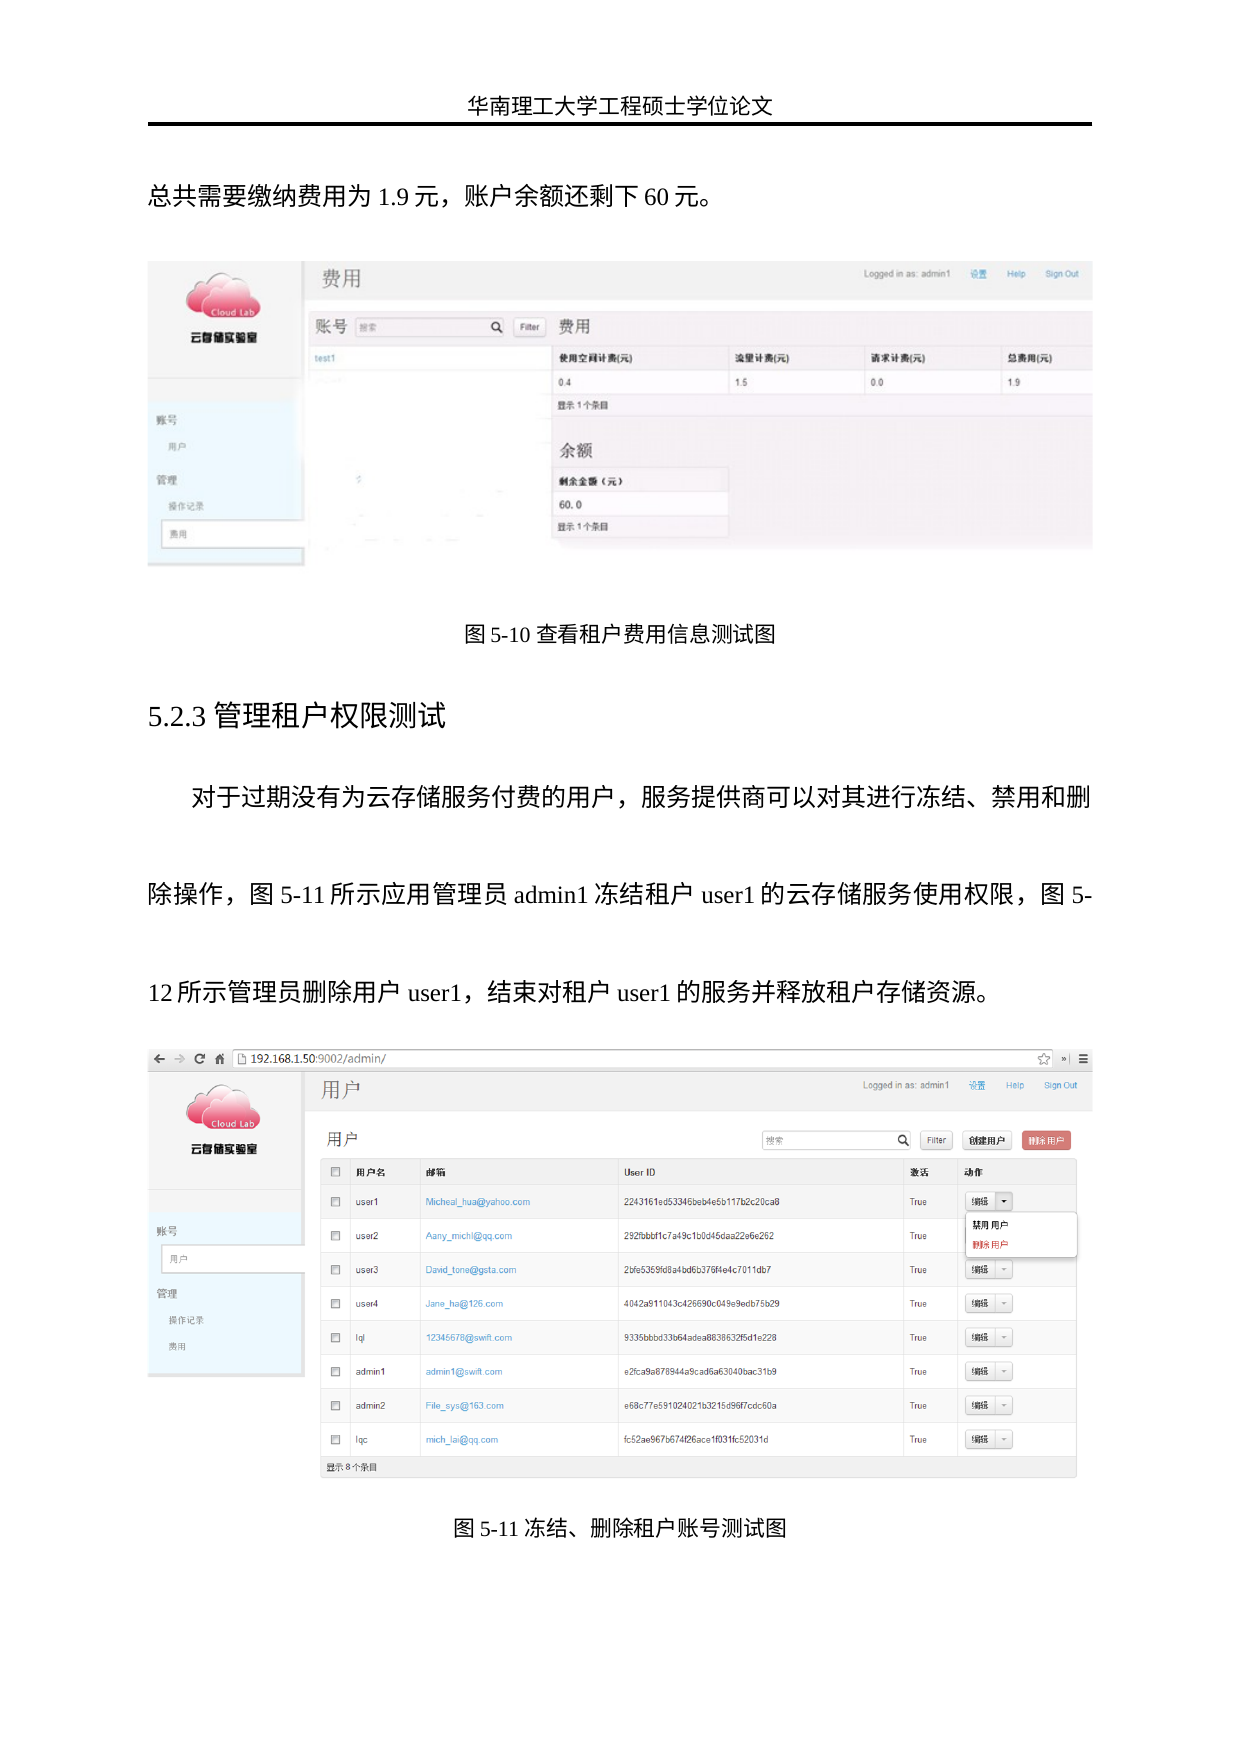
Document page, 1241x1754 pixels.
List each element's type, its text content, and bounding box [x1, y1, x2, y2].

picture [147, 261, 1093, 587]
text 图5-11 冻结、删除租户账号测试图 [148, 1510, 1092, 1543]
picture [147, 1049, 1093, 1488]
text 对于过期没有为云存储服务付费的用户，服务提供商可以对其进行冻结、禁用和删除操作，图5-11所示应用管理员admin1冻结租户user1的云存储服务使用权限，图5-12所示管理员删除用户user1，结束对租户user1的服务并释放租户存储资源。 [148, 763, 1092, 1023]
subtitle 5.2.3 管理租户权限测试 [148, 682, 1092, 747]
text 图5-10 查看租户费用信息测试图 [148, 617, 1092, 649]
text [148, 162, 1092, 227]
